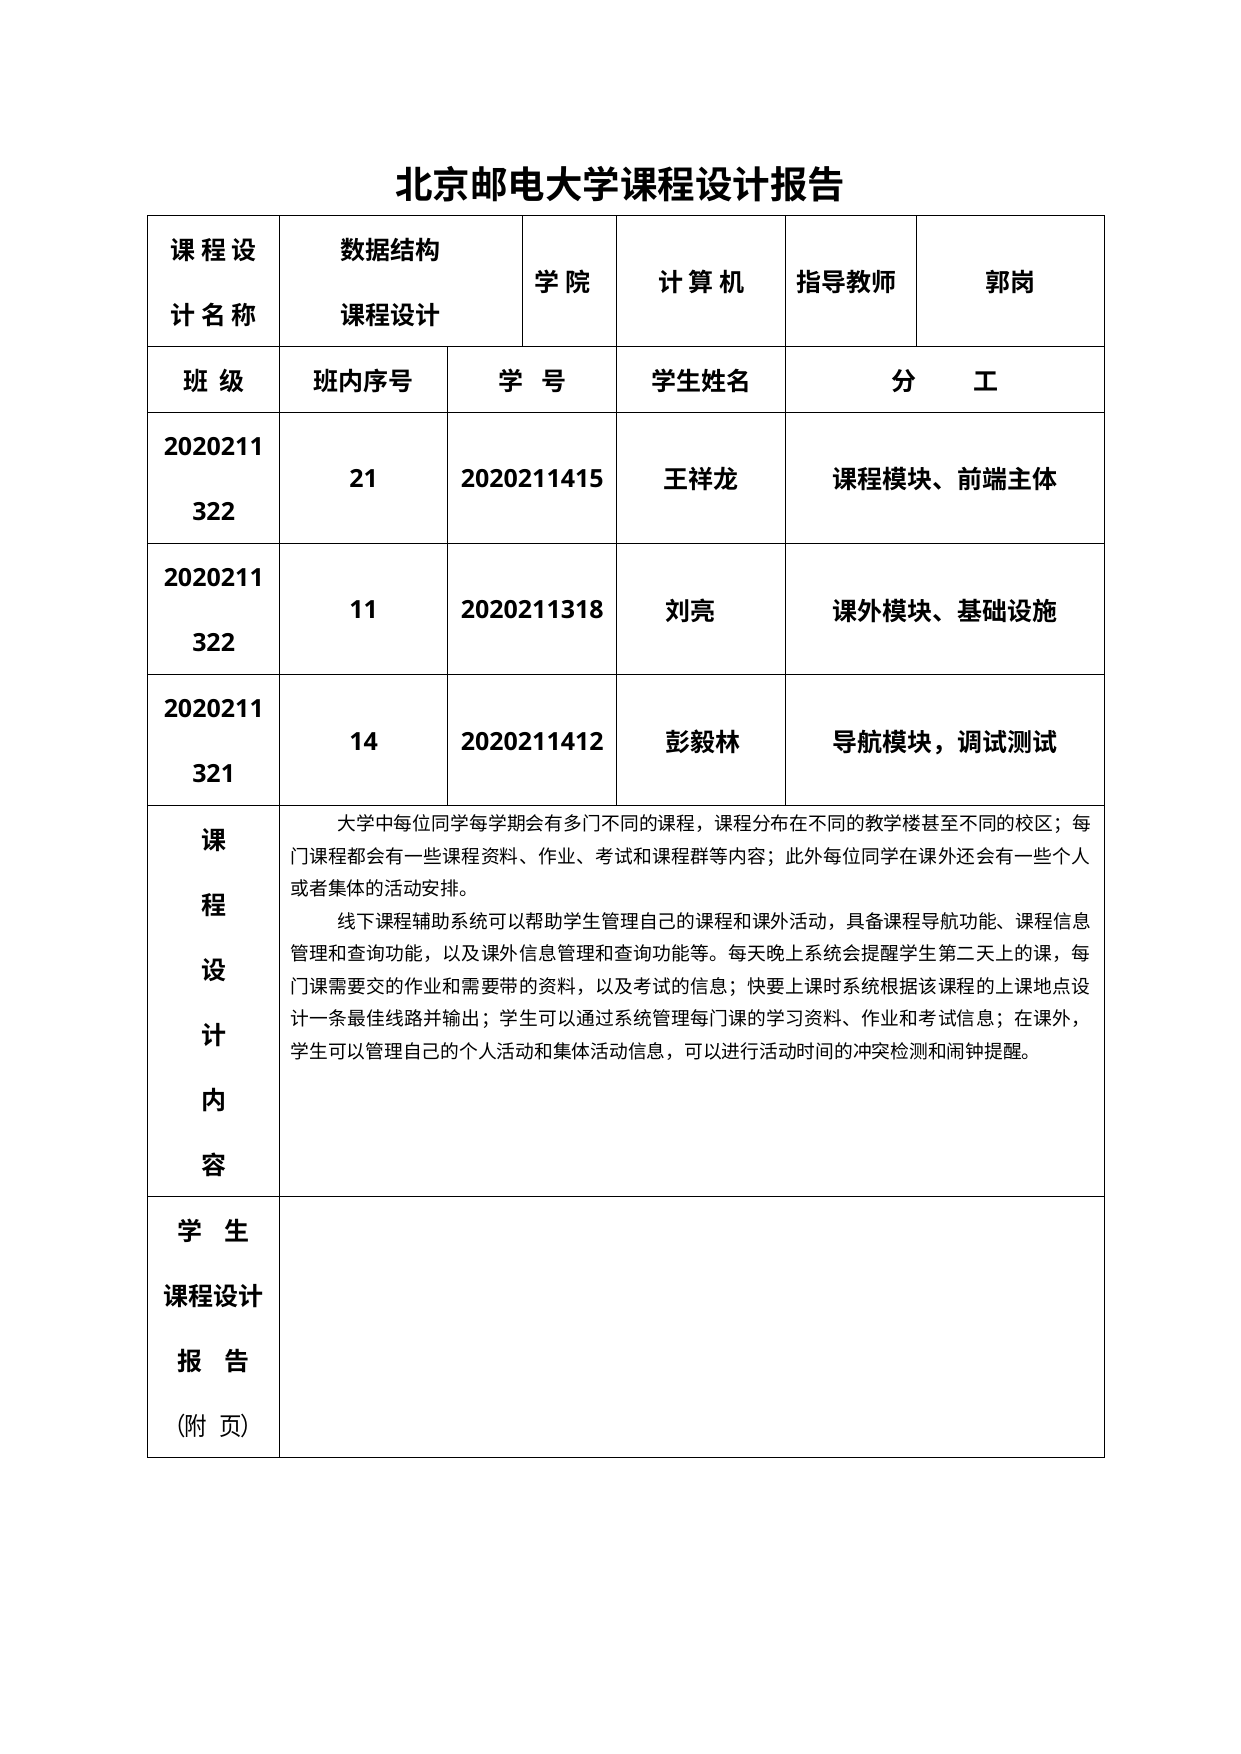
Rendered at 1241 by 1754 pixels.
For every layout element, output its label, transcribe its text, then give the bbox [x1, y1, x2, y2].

table_header 计 算 机 [617, 216, 785, 346]
table_cell 2020211322 [148, 413, 279, 543]
table_cell 大学中每位同学每学期会有多门不同的课程，课程分布在不同的教学楼甚至不同的校区；每门课程都会有一些课程资料、作业、考试和课程群等内容；此外每位同学在课外还会有一些个人或者集体的活动安排。 线下课程辅助系统可以帮助学生管理自己的课程和课外活动，具备课程导航功能、课程信息管理和查询功能，以及课外信息管理和查询功能等。每天晚上系统会提醒学生第二天上的课，每门课需要交的作业和需要带的资料，以及考试的信息；快要上课时系统根据该课程的上课地点设计一条最佳线路并输出；学生可以通过系统管理每门课的学习资料、作业和考试信息；在课外，学生可以管理自己的个人活动和集体活动信息，可以进行活动时间的冲突检测和闹钟提醒。 [280, 806, 1104, 1196]
table_header 指导教师 [786, 216, 916, 346]
table_cell 2020211415 [448, 413, 616, 543]
table_cell 班 级 [148, 347, 279, 412]
table_header 课 程 设 计 名 称 [148, 216, 279, 346]
table_header 数据结构 课程设计 [280, 216, 522, 346]
table_cell 课外模块、基础设施 [786, 544, 1104, 674]
table_header 学 院 [523, 216, 616, 346]
table_cell 2020211318 [448, 544, 616, 674]
table_cell 刘亮 [617, 544, 785, 674]
table_cell 21 [280, 413, 447, 543]
table_cell [280, 1197, 1104, 1457]
table_cell 11 [280, 544, 447, 674]
table_cell 导航模块，调试测试 [786, 675, 1104, 805]
text 北京邮电大学课程设计报告 [148, 150, 1092, 215]
table_cell 班内序号 [280, 347, 447, 412]
table_cell 2020211321 [148, 675, 279, 805]
table_cell 彭毅林 [617, 675, 785, 805]
table_cell 课 程 设 计 内 容 [148, 806, 279, 1196]
table_cell 2020211412 [448, 675, 616, 805]
table_cell 学生姓名 [617, 347, 785, 412]
table_header 郭岗 [917, 216, 1104, 346]
table_cell 2020211322 [148, 544, 279, 674]
table_cell 学 号 [448, 347, 616, 412]
table_cell 课程模块、前端主体 [786, 413, 1104, 543]
table_cell 学 生 课程设计 报 告 （附 页） [148, 1197, 279, 1457]
table_cell 王祥龙 [617, 413, 785, 543]
table_cell 14 [280, 675, 447, 805]
table_cell 分 工 [786, 347, 1104, 412]
